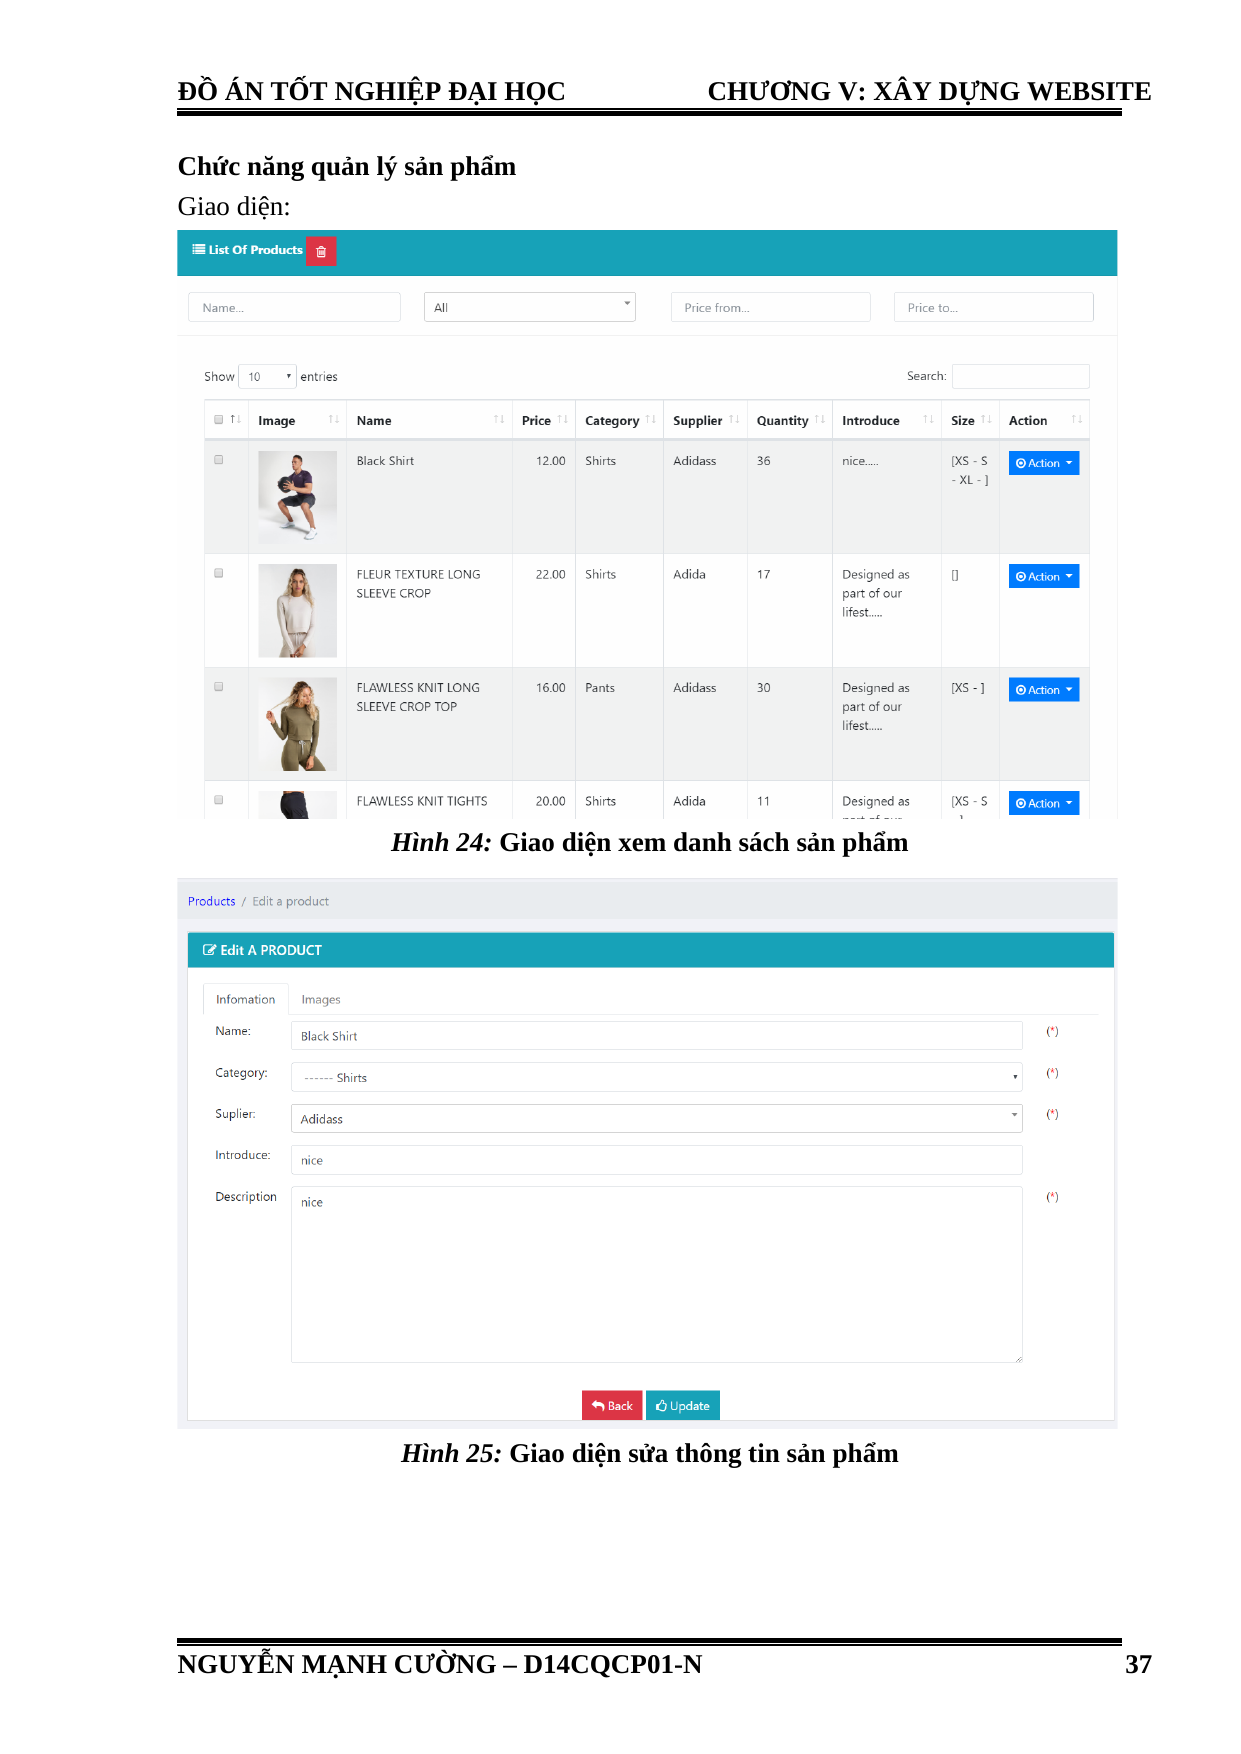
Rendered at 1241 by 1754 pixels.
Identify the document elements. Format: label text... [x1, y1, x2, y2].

picture [177, 230, 1118, 819]
text Giao diện: [177, 190, 1122, 222]
text Chức năng quản lý sản phẩm [177, 150, 1122, 181]
picture [177, 878, 1118, 1429]
